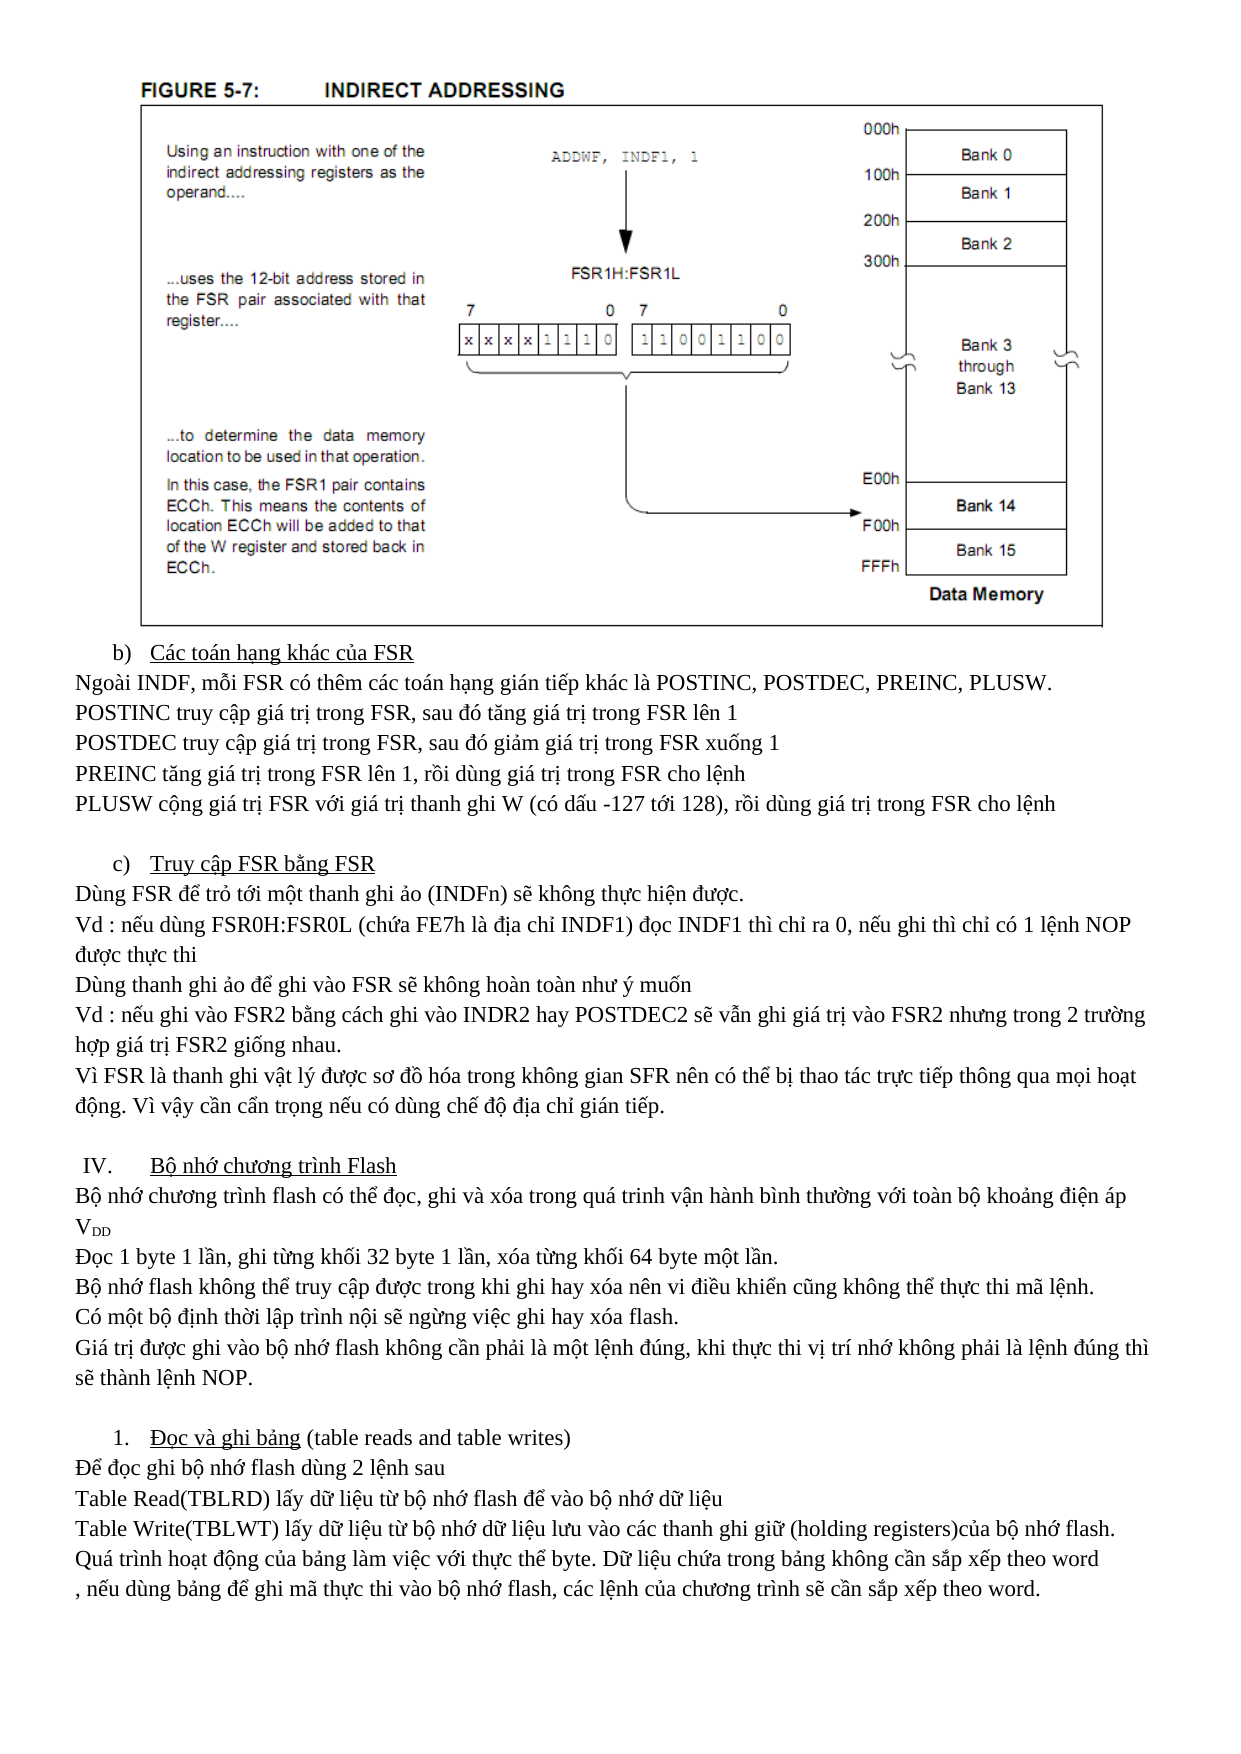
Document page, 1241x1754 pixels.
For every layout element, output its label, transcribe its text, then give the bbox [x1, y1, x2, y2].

text Quá trình hoạt động của bảng làm việc với thực thể byte. Dữ liệu chứa trong bảng không cần sắp xếp theo word [75, 1545, 1165, 1571]
text PLUSW cộng giá trị FSR với giá trị thanh ghi W (có dấu -127 tới 128), rồi dùng giá trị trong FSR cho lệnh [75, 790, 1165, 816]
list Truy cập FSR bằng FSR [112, 850, 1165, 877]
list Đọc và ghi bảng (table reads and table writes) [112, 1424, 1165, 1451]
text Đọc 1 byte 1 lần, ghi từng khối 32 byte 1 lần, xóa từng khối 64 byte một lần. [75, 1243, 1165, 1269]
list Các toán hạng khác của FSR [112, 639, 1165, 665]
text Table Write(TBLWT) lấy dữ liệu từ bộ nhớ dữ liệu lưu vào các thanh ghi giữ (holding registers)của bộ nhớ flash. [75, 1515, 1165, 1541]
list Bộ nhớ chương trình Flash [112, 1152, 1165, 1179]
text Table Read(TBLRD) lấy dữ liệu từ bộ nhớ flash để vào bộ nhớ dữ liệu [75, 1484, 1165, 1511]
text PREINC tăng giá trị trong FSR lên 1, rồi dùng giá trị trong FSR cho lệnh [75, 759, 1165, 786]
text Bộ nhớ chương trình flash có thể đọc, ghi và xóa trong quá trinh vận hành bình thường với toàn bộ khoảng điện áp VDD [75, 1182, 1165, 1239]
text Vì FSR là thanh ghi vật lý được sơ đồ hóa trong không gian SFR nên có thể bị thao tác trực tiếp thông qua mọi hoạt động. Vì vậy cần cẩn trọng nếu có dùng chế độ địa chỉ gián tiếp. [75, 1062, 1165, 1118]
text Giá trị được ghi vào bộ nhớ flash không cần phải là một lệnh đúng, khi thực thi vị trí nhớ không phải là lệnh đúng thì sẽ thành lệnh NOP. [75, 1333, 1165, 1390]
text Vd : nếu ghi vào FSR2 bằng cách ghi vào INDR2 hay POSTDEC2 sẽ vẫn ghi giá trị vào FSR2 nhưng trong 2 trường hợp giá trị FSR2 giống nhau. [75, 1001, 1165, 1058]
text Bộ nhớ flash không thể truy cập được trong khi ghi hay xóa nên vi điều khiển cũng không thể thực thi mã lệnh. [75, 1273, 1165, 1299]
text Dùng thanh ghi ảo để ghi vào FSR sẽ không hoàn toàn như ý muốn [75, 971, 1165, 997]
text POSTDEC truy cập giá trị trong FSR, sau đó giảm giá trị trong FSR xuống 1 [75, 729, 1165, 756]
text POSTINC truy cập giá trị trong FSR, sau đó tăng giá trị trong FSR lên 1 [75, 699, 1165, 726]
text Để đọc ghi bộ nhớ flash dùng 2 lệnh sau [75, 1454, 1165, 1481]
picture [132, 75, 1108, 635]
text Dùng FSR để trỏ tới một thanh ghi ảo (INDFn) sẽ không thực hiện được. [75, 880, 1165, 907]
text Vd : nếu dùng FSR0H:FSR0L (chứa FE7h là địa chỉ INDF1) đọc INDF1 thì chỉ ra 0, nếu ghi thì chỉ có 1 lệnh NOP được thực thi [75, 911, 1165, 967]
text Ngoài INDF, mỗi FSR có thêm các toán hạng gián tiếp khác là POSTINC, POSTDEC, PREINC, PLUSW. [75, 669, 1165, 695]
text , nếu dùng bảng để ghi mã thực thi vào bộ nhớ flash, các lệnh của chương trình sẽ cần sắp xếp theo word. [75, 1575, 1165, 1602]
text Có một bộ định thời lập trình nội sẽ ngừng việc ghi hay xóa flash. [75, 1303, 1165, 1330]
